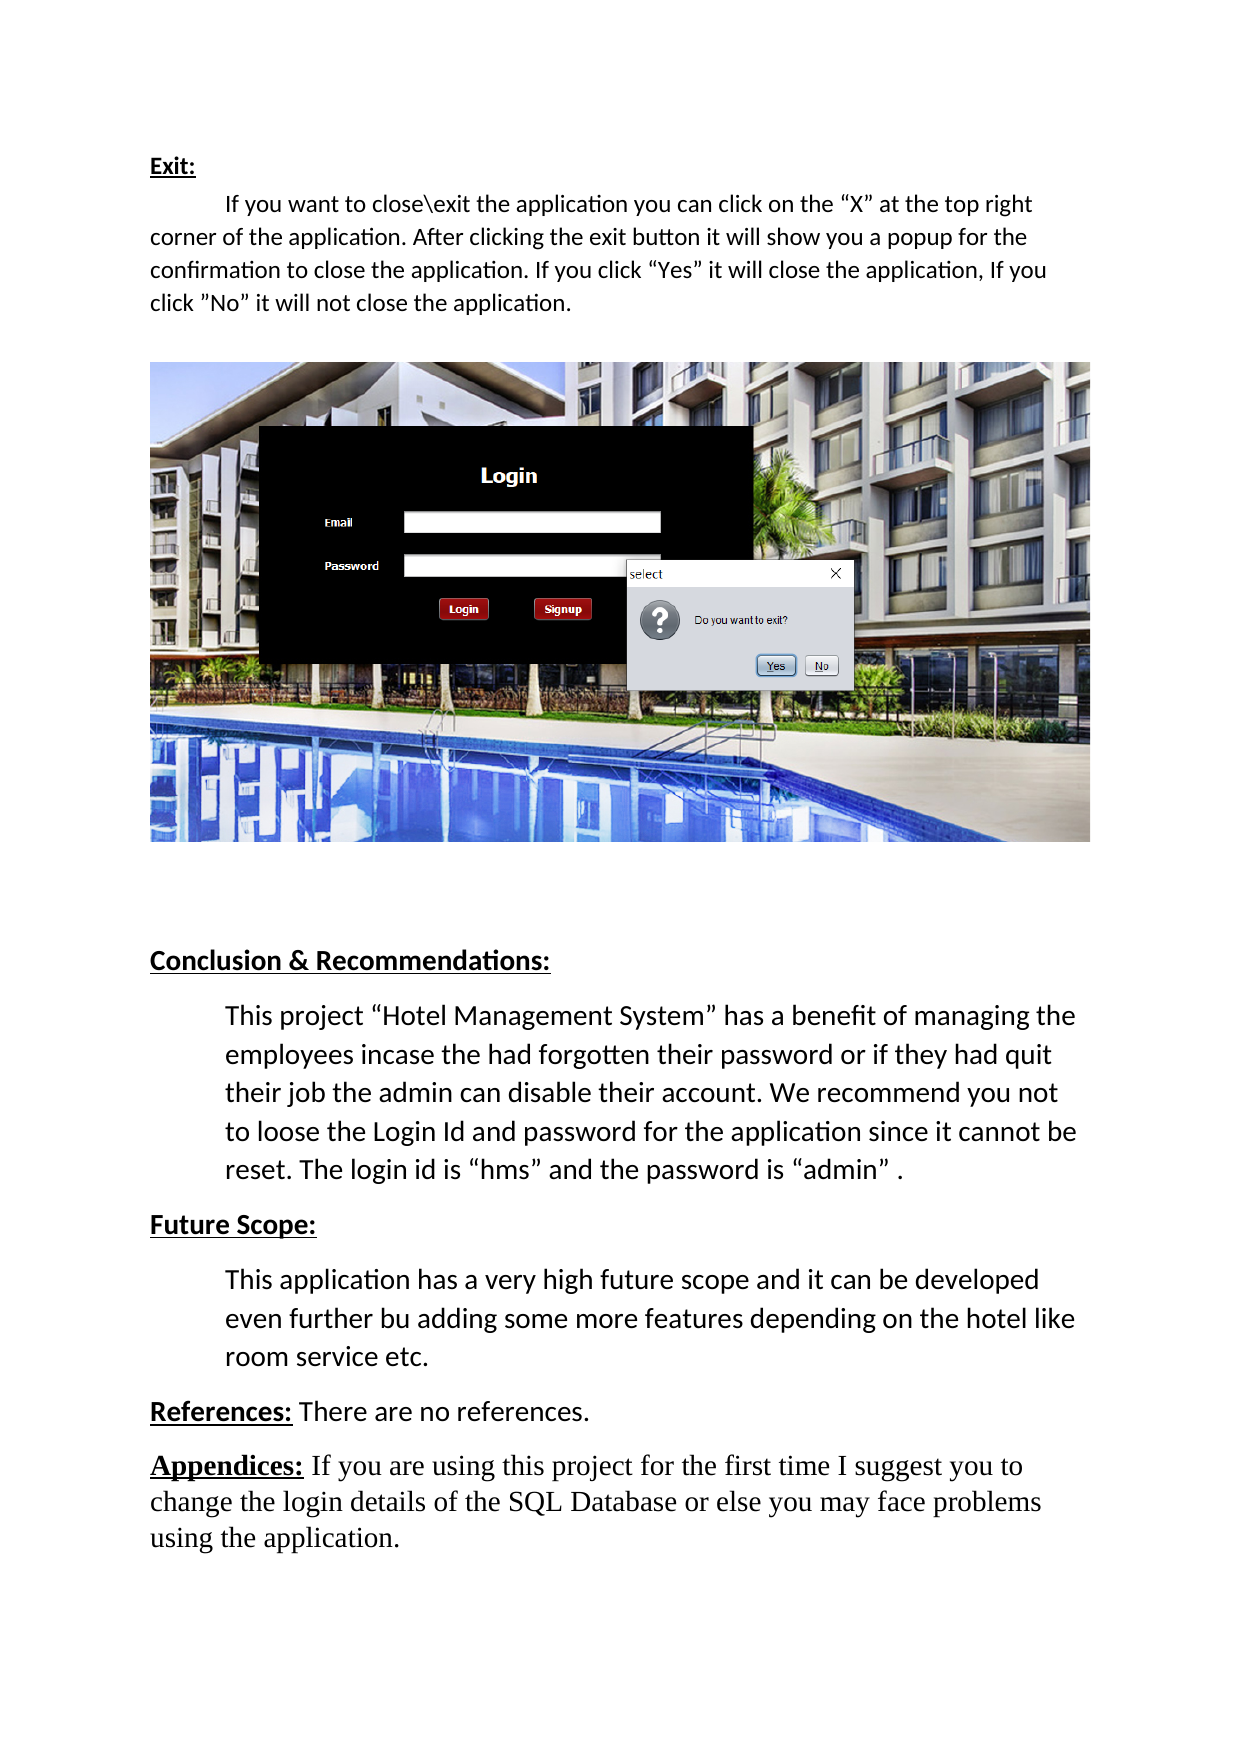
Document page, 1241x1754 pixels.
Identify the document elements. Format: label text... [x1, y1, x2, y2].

picture [150, 362, 1091, 842]
text This project “Hotel Management System” has a benefit of managing the employees incase the had forgotten their password or if they had quit their job the admin can disable their account. We recommend you not to loose the Login Id and password for the application since it cannot be reset. The login id is “hms” and the password is “admin” . [225, 997, 1090, 1187]
text If you want to close\exit the application you can click on the “X” at the top right corner of the application. After clicking the exit button it will show you a popup for the confirmation to close the application. If you click “Yes” it will close the application, If you click ”No” it will not close the application. [150, 188, 1090, 317]
text References: There are no references. [150, 1393, 1090, 1429]
text This application has a very high future scope and it can be developed even further bu adding some more features depending on the hotel like room service etc. [225, 1261, 1090, 1374]
text Appendices: If you are using this project for the first time I suggest you to change the login details of the SQL Database or else you may face problems using the application. [150, 1448, 1090, 1554]
text Conclusion & Recommendations: [150, 942, 1090, 978]
text Exit: [150, 150, 1090, 181]
text Future Scope: [150, 1206, 1090, 1242]
